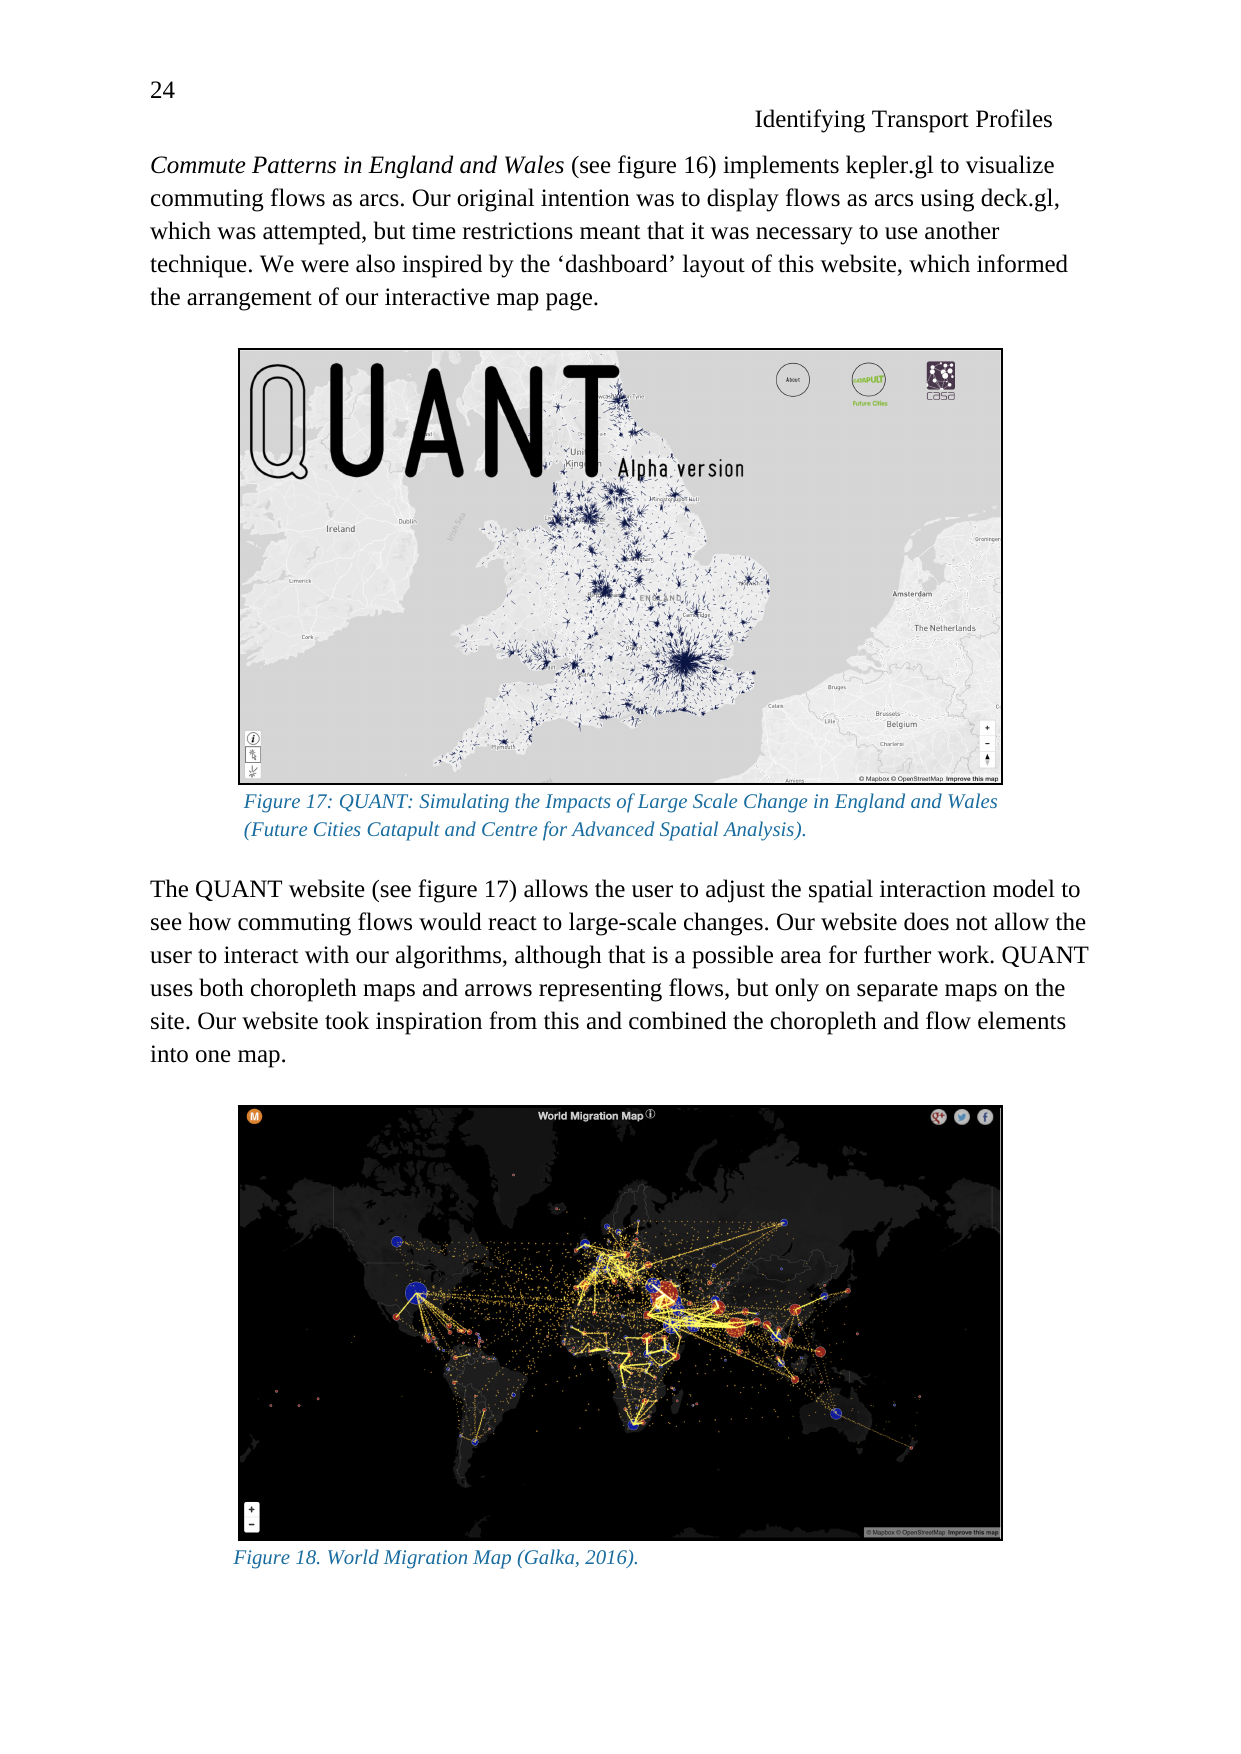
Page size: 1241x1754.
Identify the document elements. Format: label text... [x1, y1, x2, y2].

text The QUANT website (see figure 17) allows the user to adjust the spatial interaction model to see how commuting flows would react to large-scale changes. Our website does not allow the user to interact with our algorithms, although that is a possible area for further work. QUANT uses both choropleth maps and arrows representing flows, but only on separate maps on the site. Our website took inspiration from this and combined the choropleth and flow elements into one map. [150, 874, 1090, 1068]
text Commute Patterns in England and Wales (see figure 16) implements kepler.gl to visualize commuting flows as arcs. Our original intention was to display flows as arcs using deck.gl, which was attempted, but time restrictions meant that it was necessary to use another technique. We were also inspired by the ‘dashboard’ layout of this website, which informed the arrangement of our interactive map page. [150, 150, 1090, 311]
picture [240, 1108, 1001, 1539]
picture [240, 350, 1001, 783]
text Figure 18. World Migration Map (Galka, 2016). [150, 1545, 1090, 1569]
text Figure 17: QUANT: Simulating the Impacts of Large Scale Change in England and Wales (Future Cities Catapult and Centre for Advanced Spatial Analysis). [244, 789, 1003, 841]
